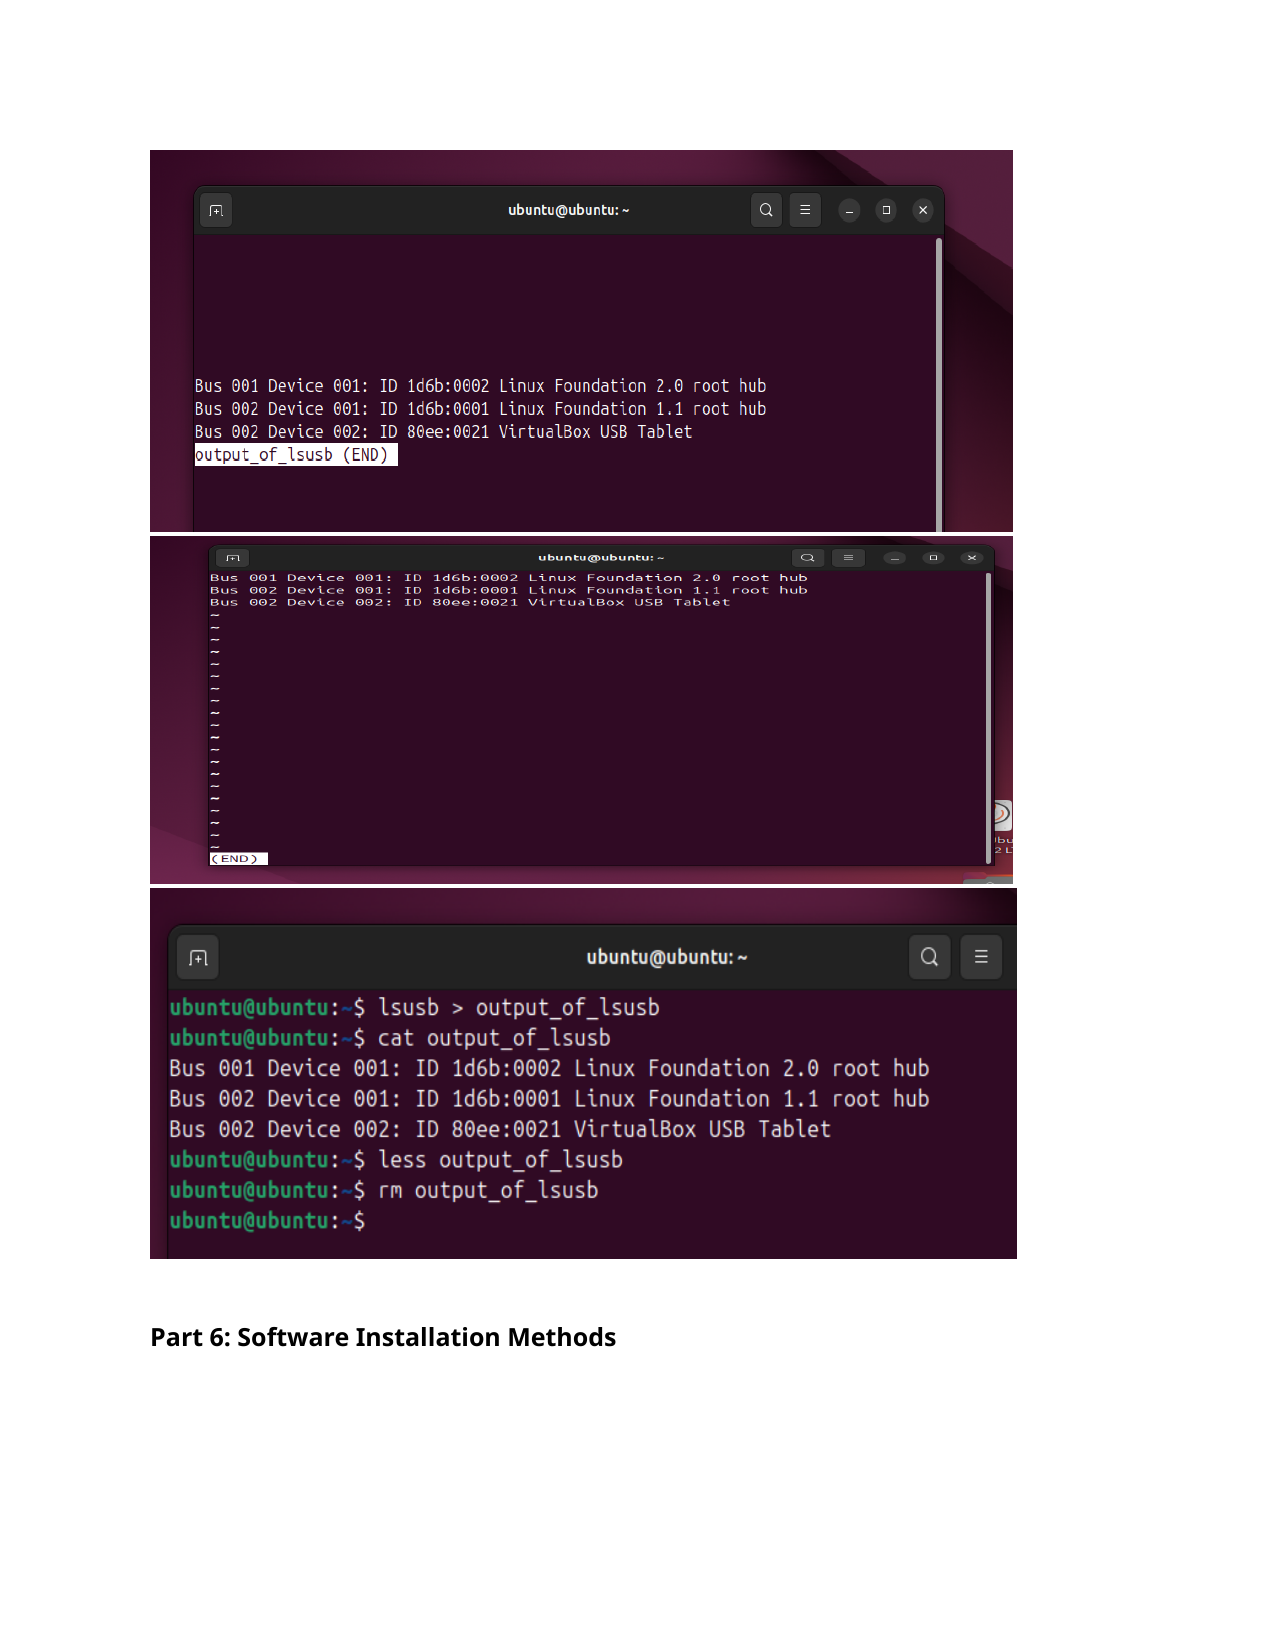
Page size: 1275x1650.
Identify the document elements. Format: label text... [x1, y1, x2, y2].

picture [150, 536, 1013, 884]
picture [150, 150, 1013, 532]
text Part 6: Software Installation Methods [150, 1320, 1125, 1354]
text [150, 150, 1125, 1298]
picture [150, 888, 1017, 1259]
